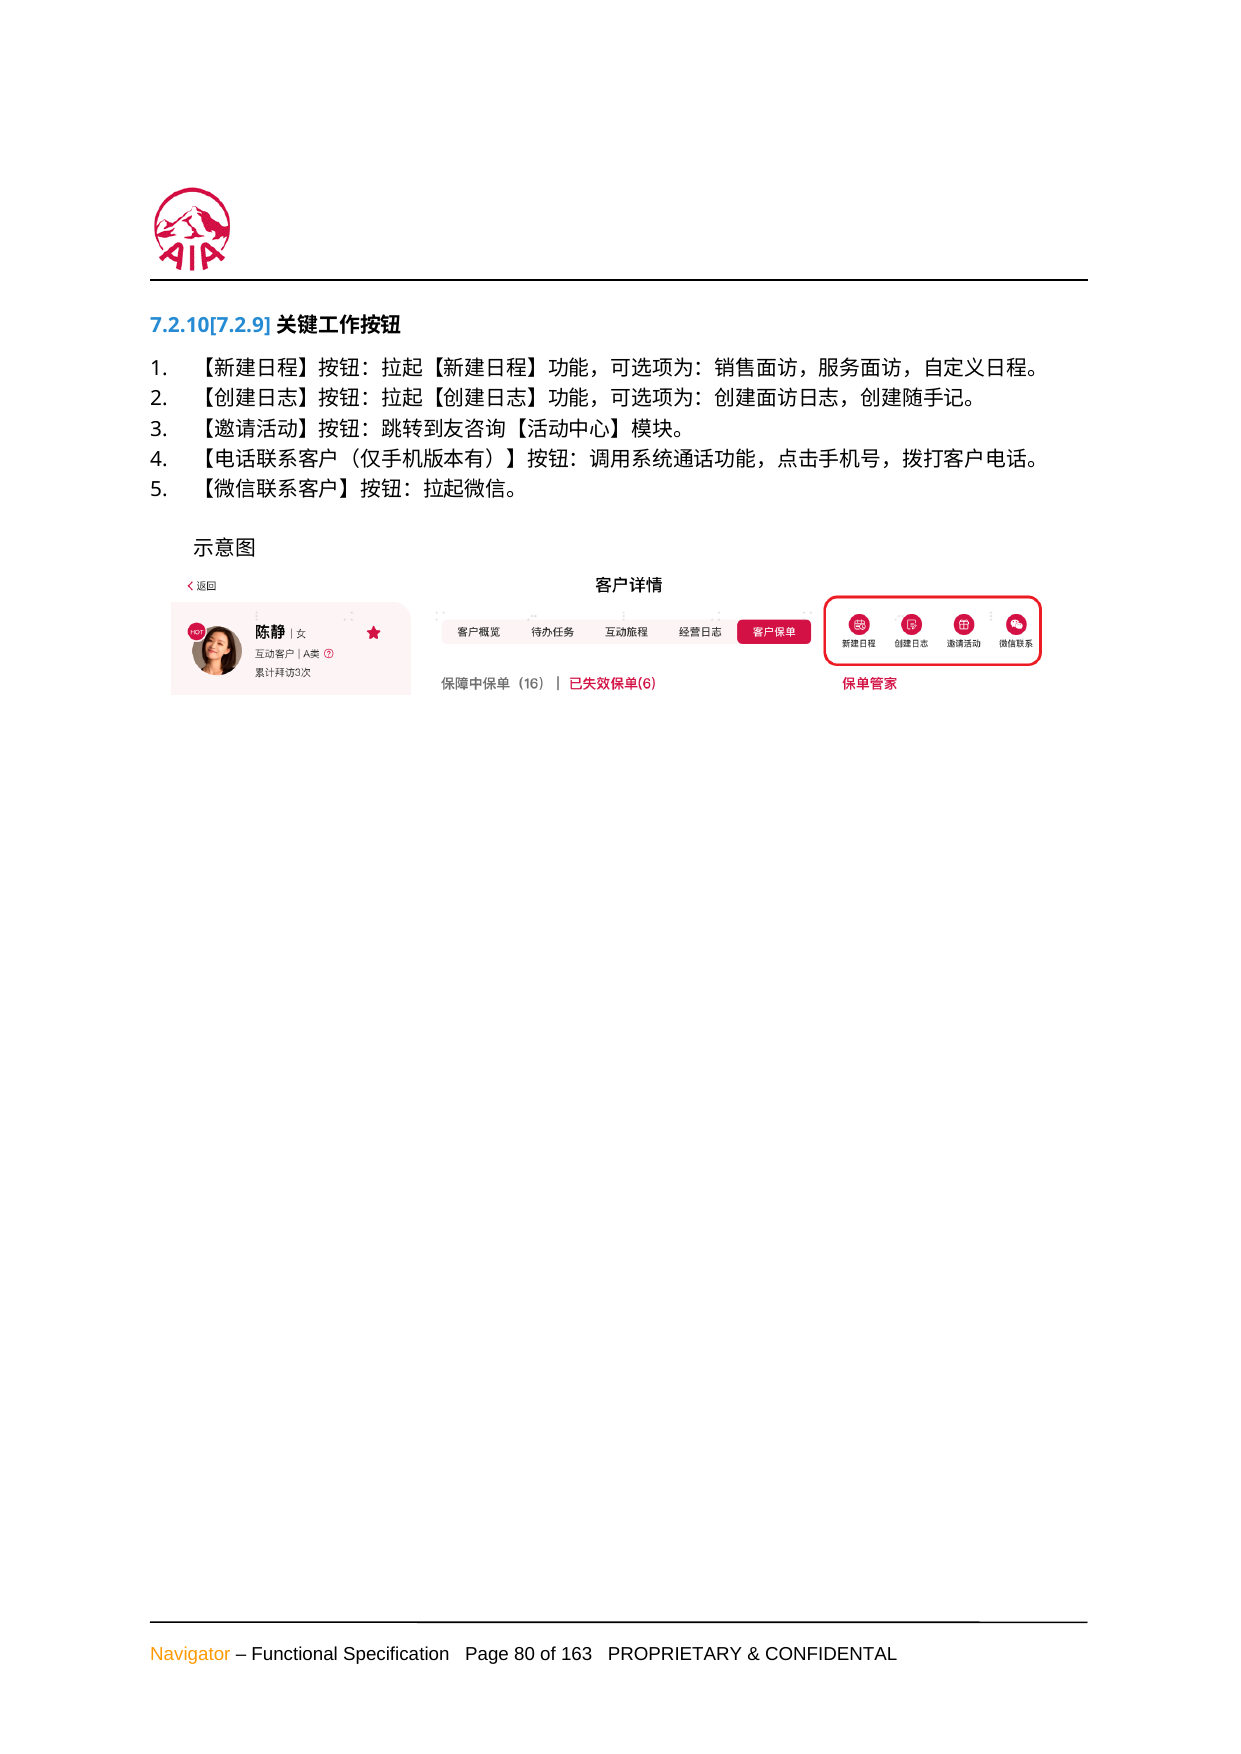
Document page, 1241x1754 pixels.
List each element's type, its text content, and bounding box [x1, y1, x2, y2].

list 【微信联系客户】按钮：拉起微信。 [150, 472, 1090, 503]
text 示意图 [150, 531, 1090, 561]
picture [150, 187, 234, 271]
picture [170, 561, 1043, 695]
list 【邀请活动】按钮：跳转到友咨询【活动中心】模块。 [150, 412, 1090, 442]
list 【新建日程】按钮：拉起【新建日程】功能，可选项为：销售面访，服务面访，自定义日程。 [150, 351, 1090, 381]
list 【电话联系客户（仅手机版本有）】按钮：调用系统通话功能，点击手机号，拨打客户电话。 [150, 442, 1090, 472]
list 【创建日志】按钮：拉起【创建日志】功能，可选项为：创建面访日志，创建随手记。 [150, 381, 1090, 412]
subtitle 关键工作按钮 [150, 308, 1090, 339]
